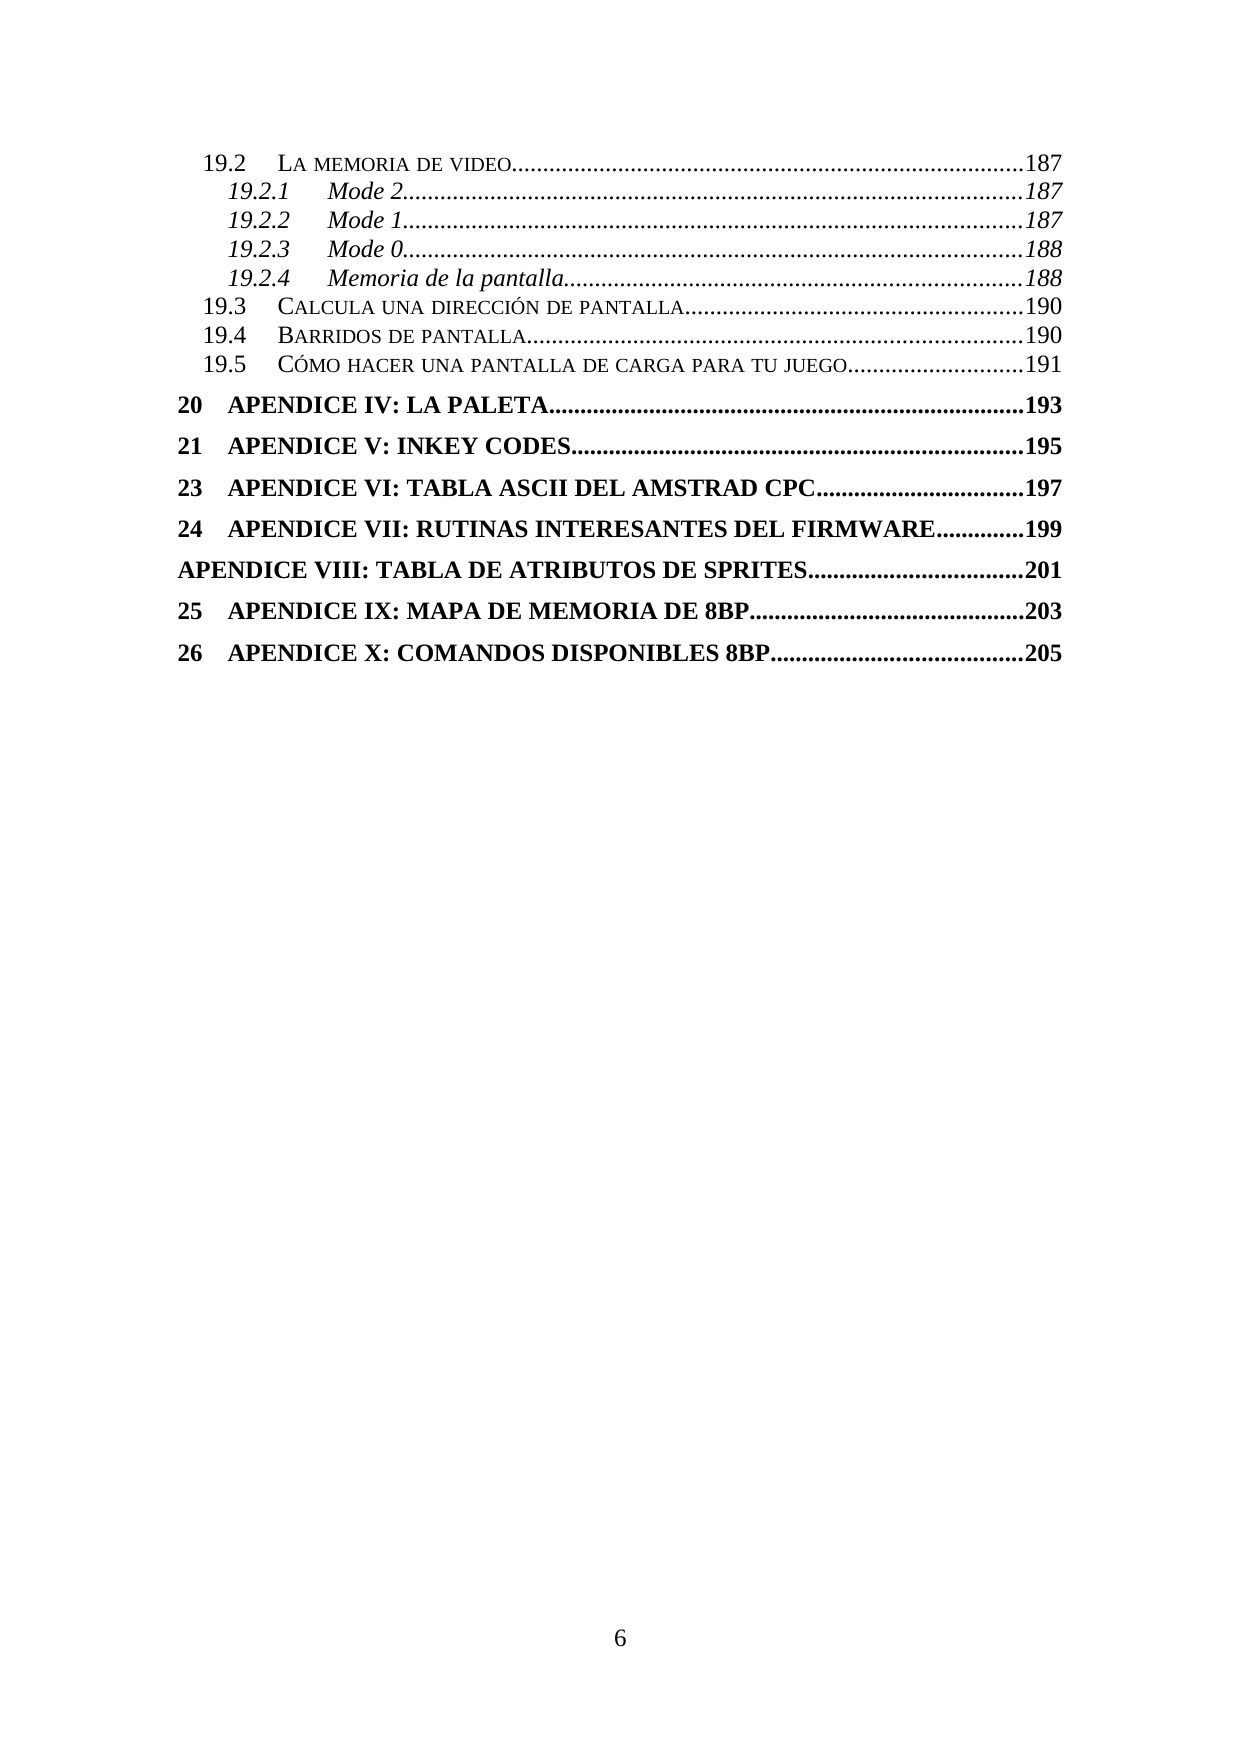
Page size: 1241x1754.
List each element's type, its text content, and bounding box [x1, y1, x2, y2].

text 19.2.4 Memoria de la pantalla 188 [227, 263, 1063, 291]
text 19.2 La memoria de video 187 [202, 148, 1063, 176]
text 20 APENDICE IV: La Paleta 193 [177, 390, 1063, 419]
text 19.4 Barridos de pantalla 190 [202, 320, 1063, 349]
text 24 APENDICE VII: Rutinas interesantes del firmware 199 [177, 514, 1063, 543]
text APENDICE VIII: Tabla de atributos de Sprites 201 [177, 555, 1063, 584]
text 19.2.1 Mode 2 187 [227, 176, 1063, 205]
text 19.2.2 Mode 1 187 [227, 205, 1063, 234]
text 19.3 Calcula una dirección de pantalla 190 [202, 291, 1063, 320]
text 19.5 Cómo hacer una pantalla de carga para tu juego 191 [202, 349, 1063, 378]
text 23 APENDICE VI: Tabla ASCII del AMSTRAD CPC 197 [177, 473, 1063, 501]
text 21 APENDICE V: INKEY codes 195 [177, 431, 1063, 460]
text 26 APENDICE X: comandos disponibles 8BP 205 [177, 638, 1063, 666]
text 25 APENDICE IX: Mapa de memoria de 8BP 203 [177, 596, 1063, 625]
text 19.2.3 Mode 0 188 [227, 234, 1063, 263]
